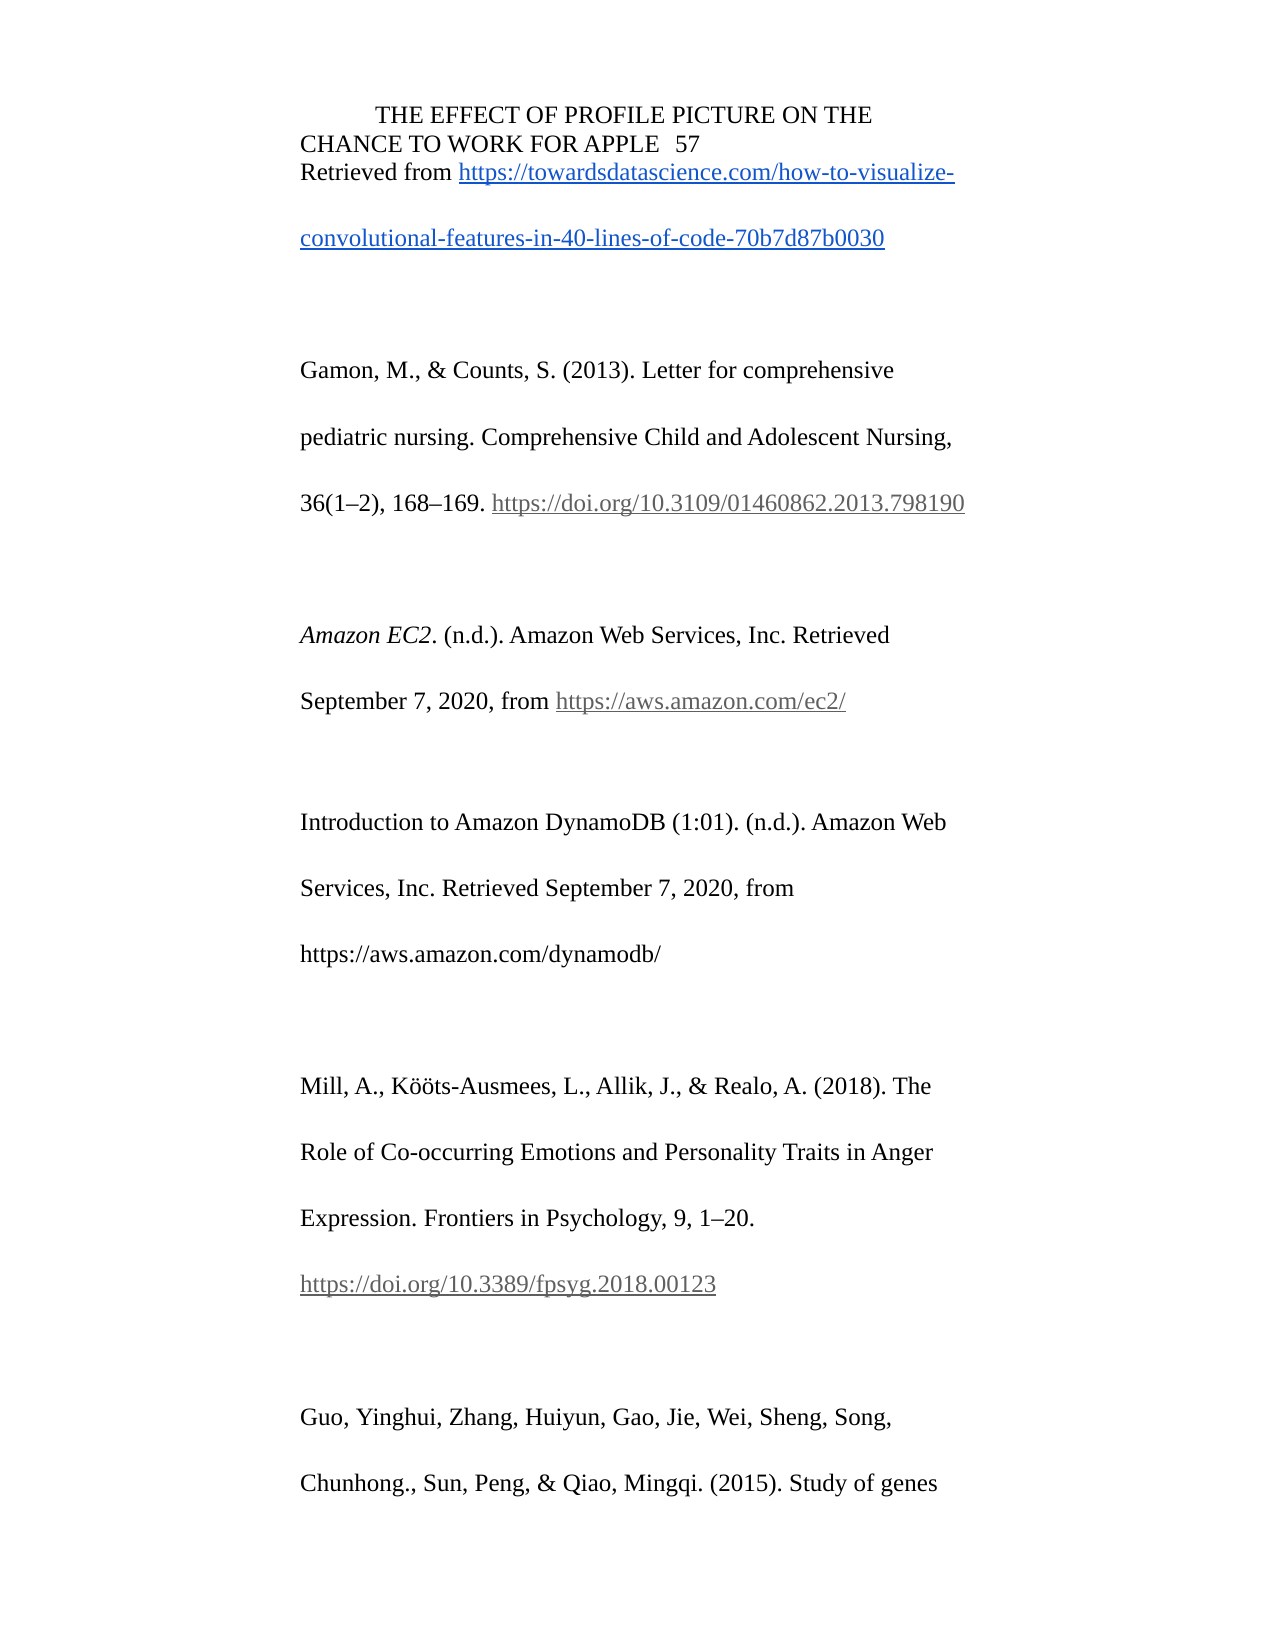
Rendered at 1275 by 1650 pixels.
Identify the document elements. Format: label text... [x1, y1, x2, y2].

text Introduction to Amazon DynamoDB (1:01). (n.d.). Amazon Web Services, Inc. Retrieved September 7, 2020, from https://aws.amazon.com/dynamodb/ [300, 807, 975, 968]
text Amazon EC2. (n.d.). Amazon Web Services, Inc. Retrieved September 7, 2020, from https://aws.amazon.com/ec2/ [300, 620, 975, 714]
text Mill, A., Kööts-Ausmees, L., Allik, J., & Realo, A. (2018). The Role of Co-occurring Emotions and Personality Traits in Anger Expression. Frontiers in Psychology, 9, 1–20. https://doi.org/10.3389/fpsyg.2018.00123 [300, 1071, 975, 1298]
text Gamon, M., & Counts, S. (2013). Letter for comprehensive pediatric nursing. Comprehensive Child and Adolescent Nursing, 36(1–2), 168–169. https://doi.org/10.3109/01460862.2013.798190 [300, 356, 975, 516]
text Retrieved from https://towardsdatascience.com/how-to-visualize-convolutional-features-in-40-lines-of-code-70b7d87b0030 [300, 157, 975, 252]
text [300, 1402, 975, 1496]
